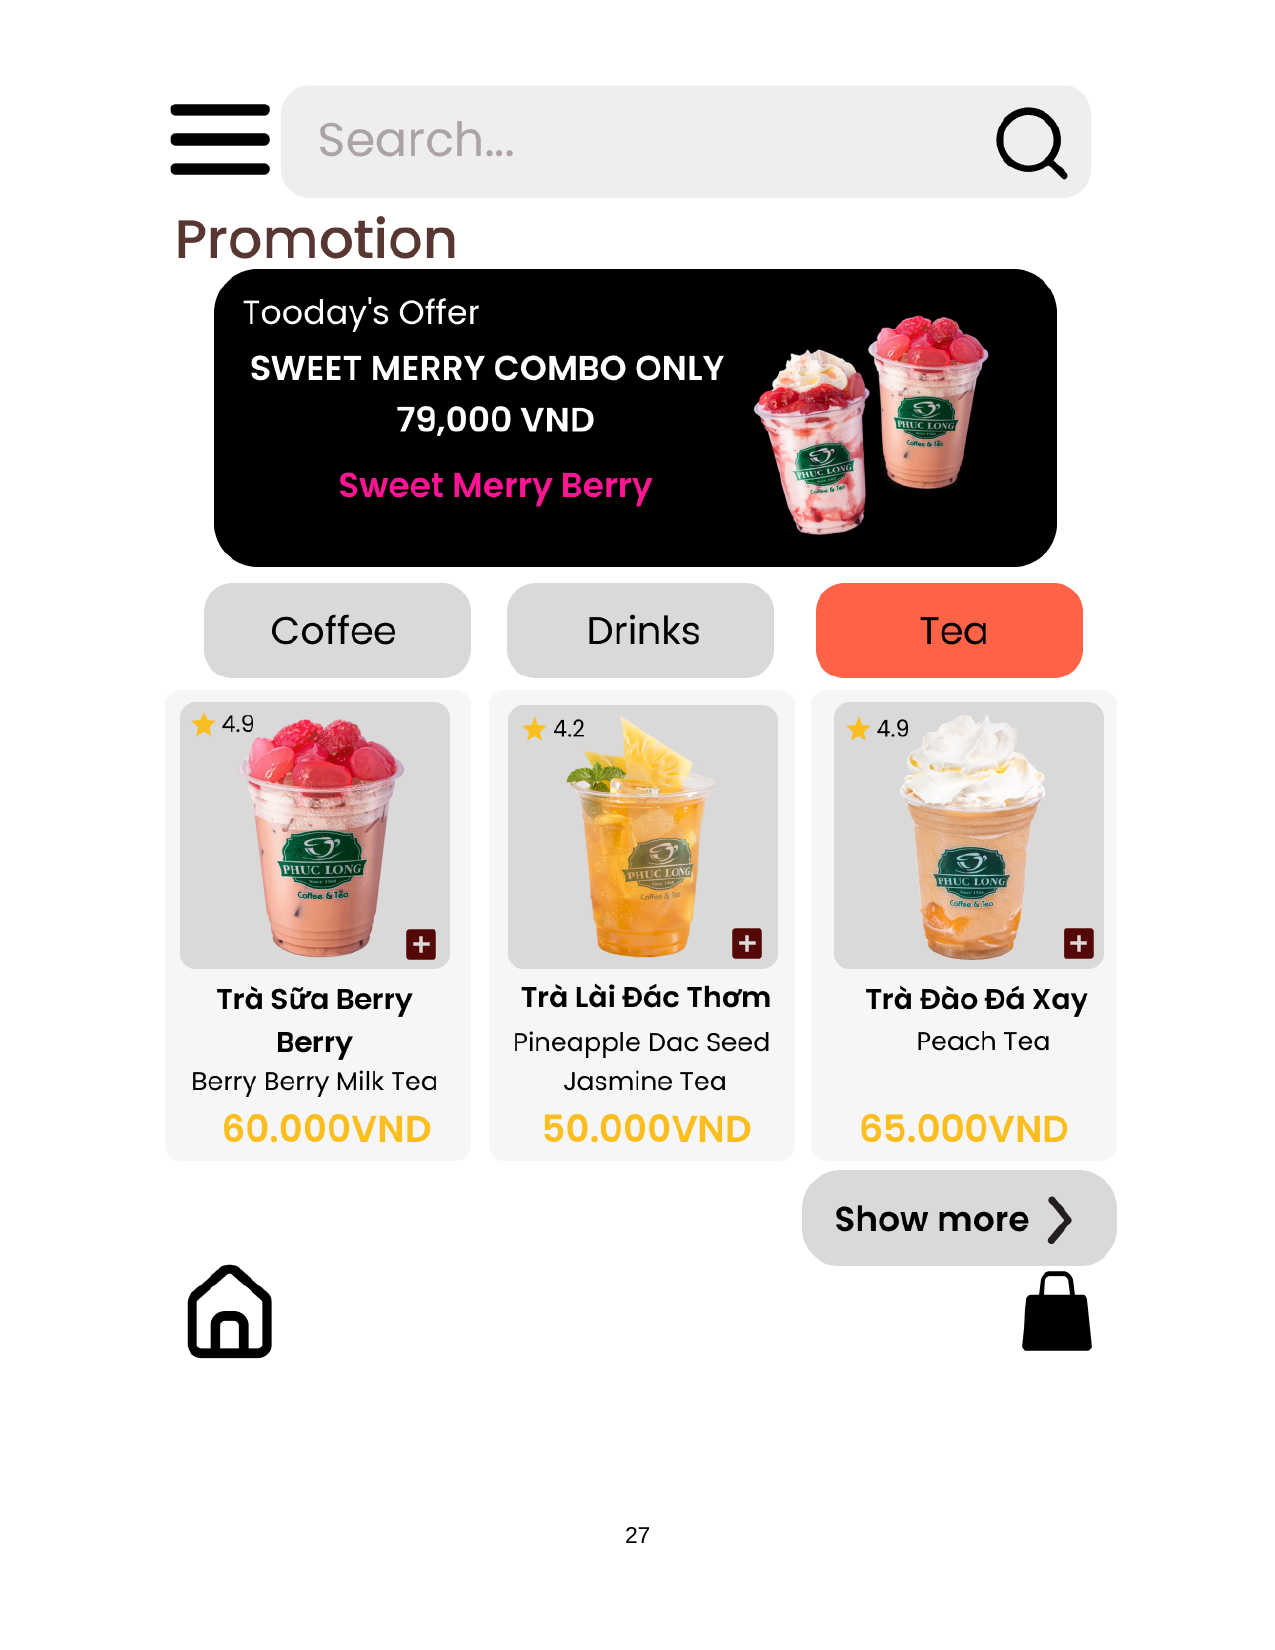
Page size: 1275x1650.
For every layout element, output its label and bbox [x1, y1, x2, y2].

picture [150, 65, 1125, 1367]
